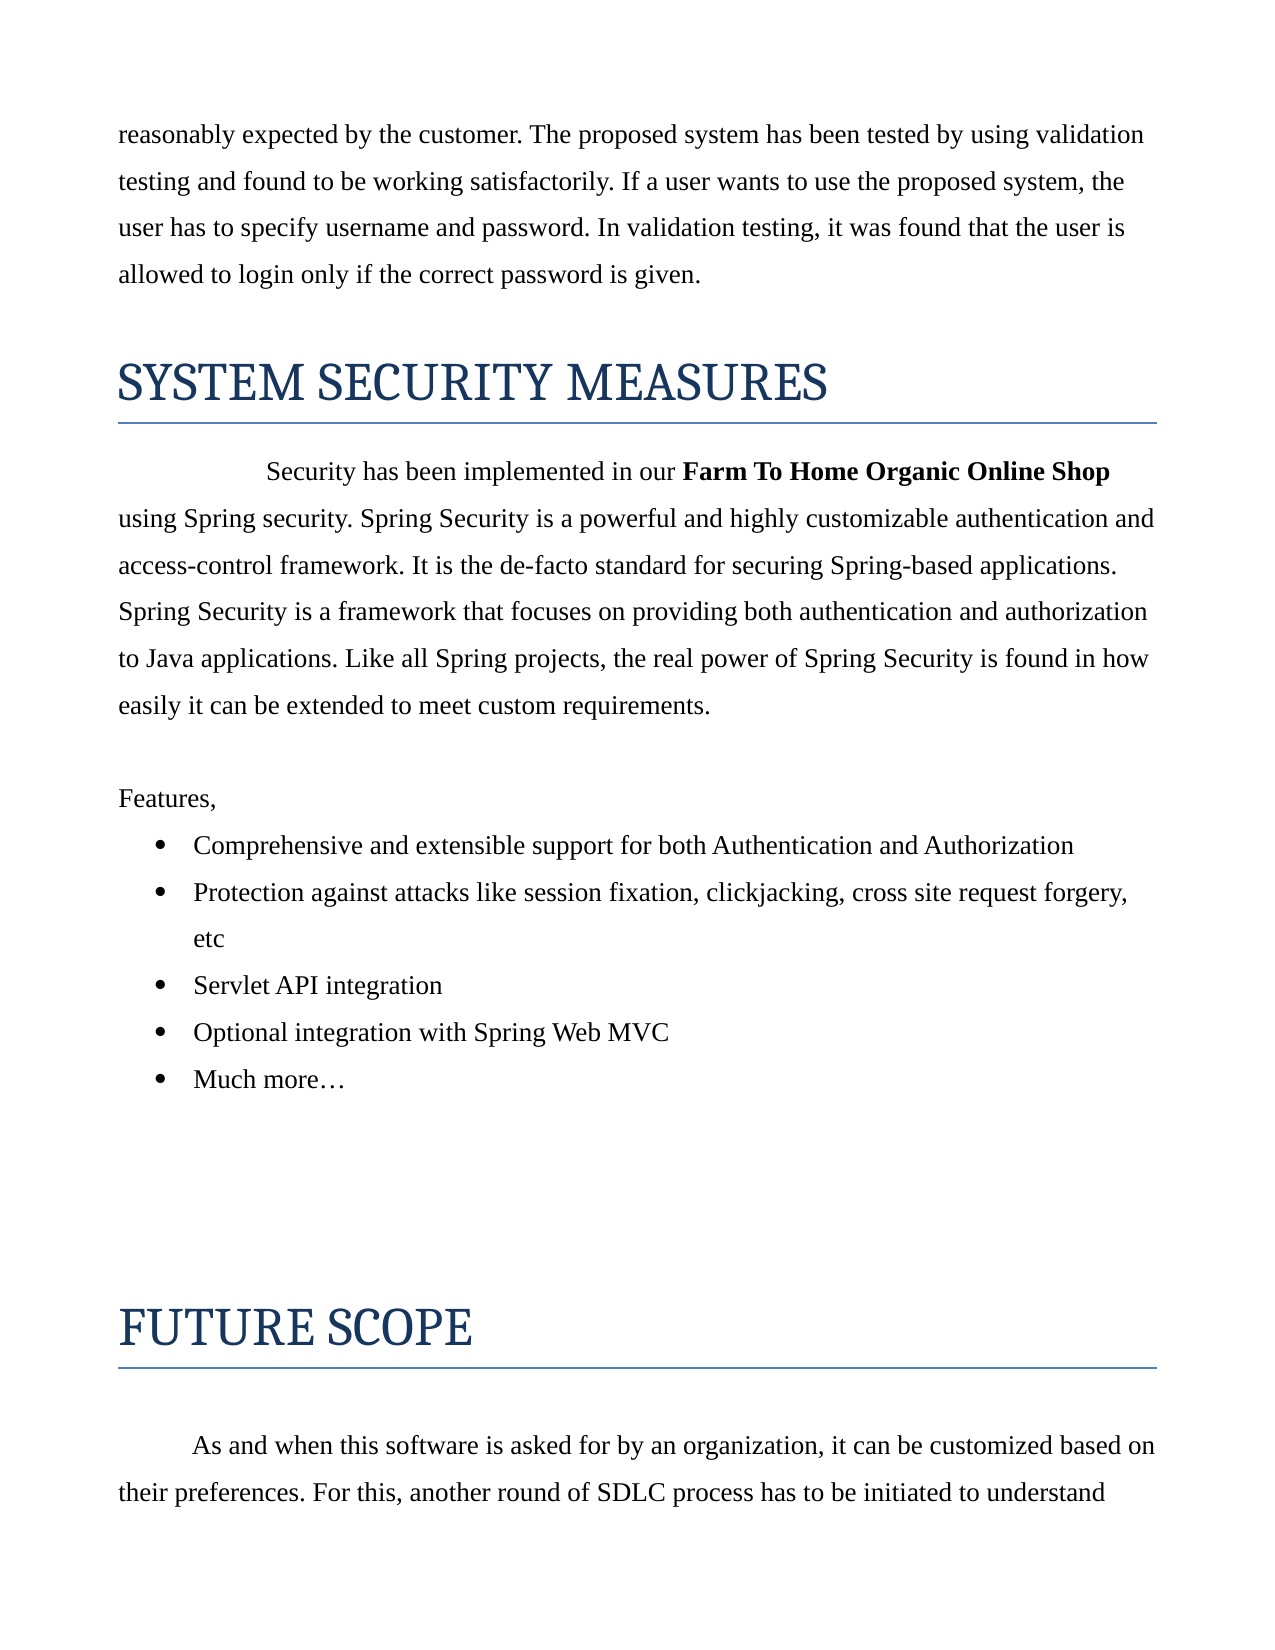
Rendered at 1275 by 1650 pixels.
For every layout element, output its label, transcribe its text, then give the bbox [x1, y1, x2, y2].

title Future scope [118, 1296, 1157, 1367]
title System Security measures [118, 351, 1157, 422]
text Security has been implemented in our Farm To Home Organic Online Shop using Spring security. Spring Security is a powerful and highly customizable authentication and access-control framework. It is the de-facto standard for securing Spring-based applications. Spring Security is a framework that focuses on providing both authentication and authorization to Java applications. Like all Spring projects, the real power of Spring Security is found in how easily it can be extended to meet custom requirements. [118, 455, 1157, 720]
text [118, 1429, 1157, 1507]
list Comprehensive and extensible support for both Authentication and Authorization [156, 829, 1157, 860]
list Much more… [156, 1063, 1157, 1094]
list Protection against attacks like session fixation, clickjacking, cross site request forgery, etc [156, 876, 1157, 953]
list Optional integration with Spring Web MVC [156, 1016, 1157, 1047]
text Features, [118, 782, 1157, 813]
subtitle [118, 118, 1157, 289]
list Servlet API integration [156, 969, 1157, 1000]
